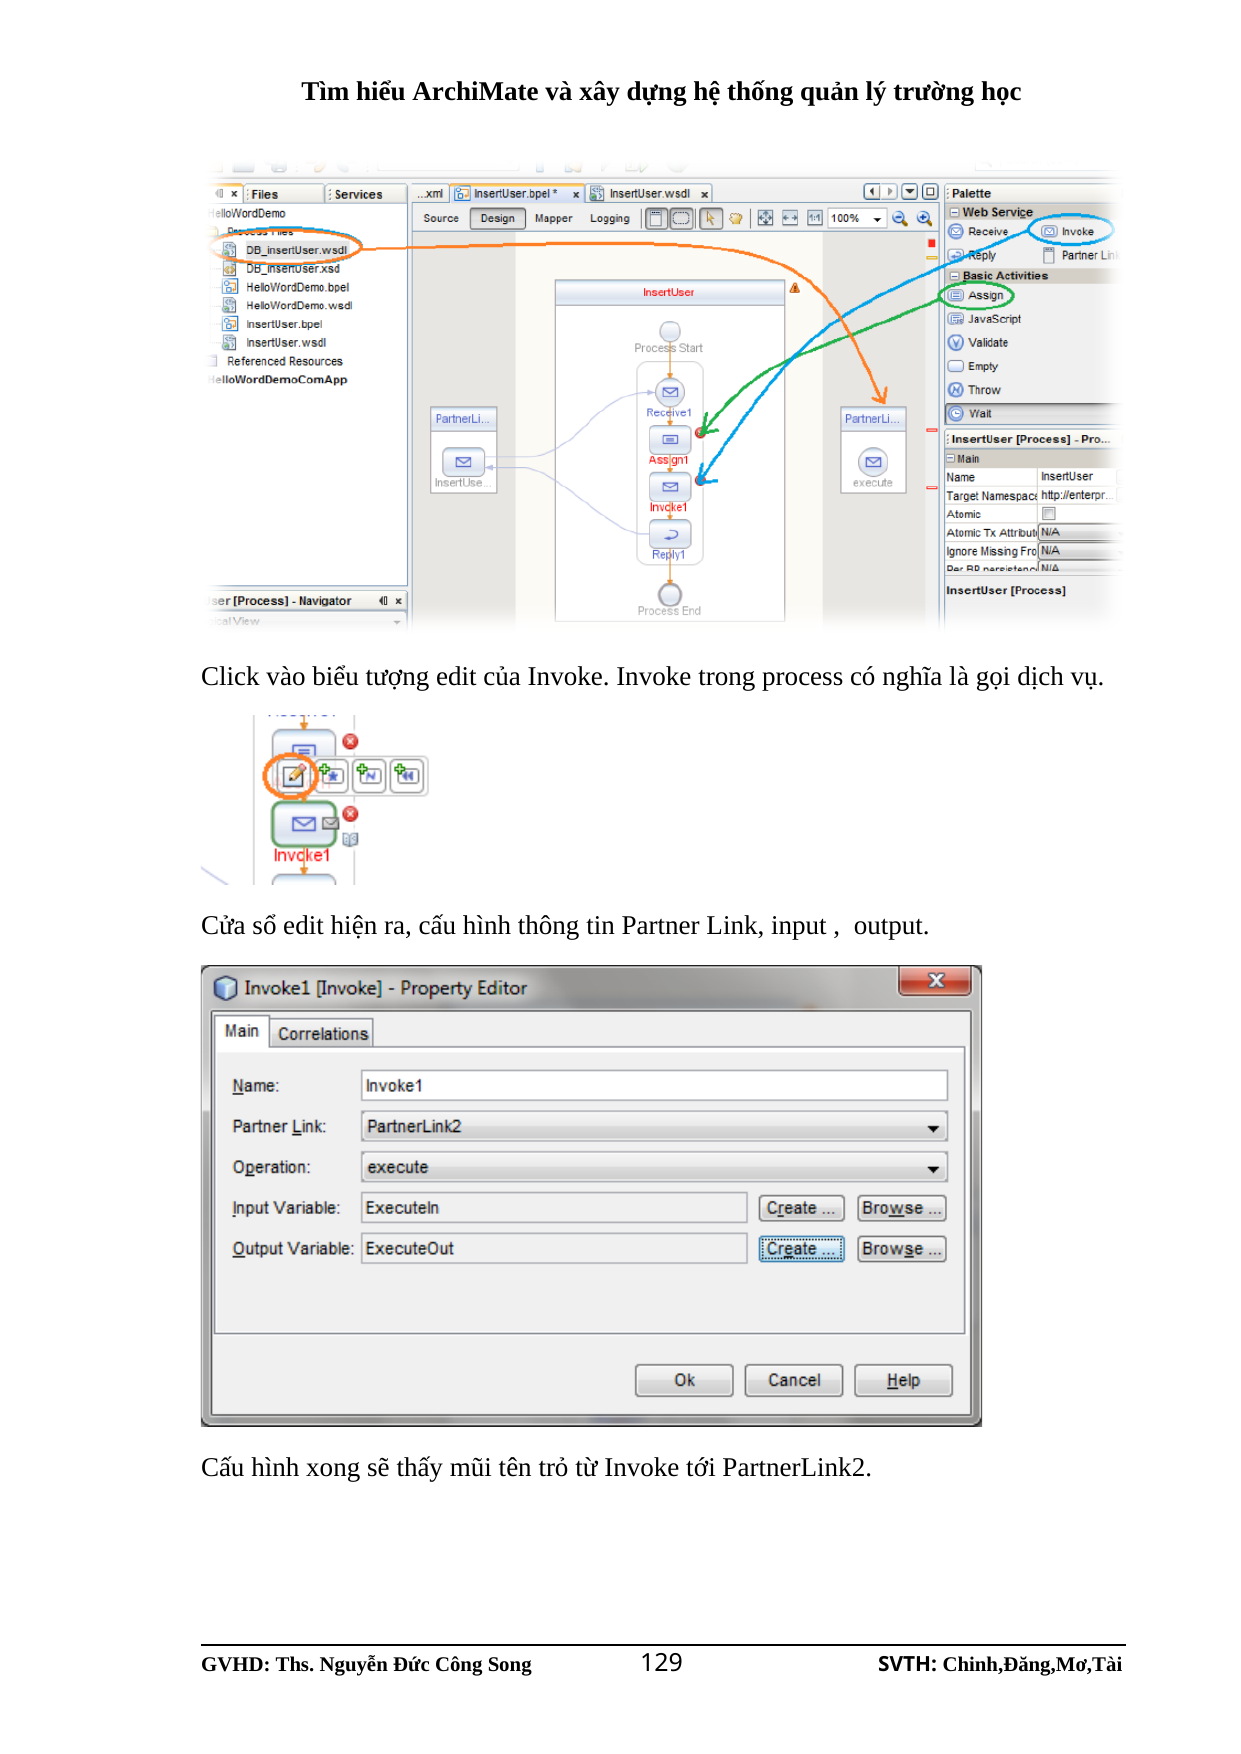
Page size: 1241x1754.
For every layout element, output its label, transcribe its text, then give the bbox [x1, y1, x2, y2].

picture [232, 188, 1096, 606]
text Cấu hình xong sẽ thấy mũi tên trỏ từ Invoke tới PartnerLink2. [201, 1452, 1122, 1483]
picture [1031, 217, 1096, 242]
picture [200, 715, 462, 885]
text Click vào biểu tượng edit của Invoke. Invoke trong process có nghĩa là gọi dịch vụ. [201, 659, 1122, 691]
picture [200, 965, 983, 1427]
text Cửa sổ edit hiện ra, cấu hình thông tin Partner Link, input , output. [201, 909, 1122, 941]
